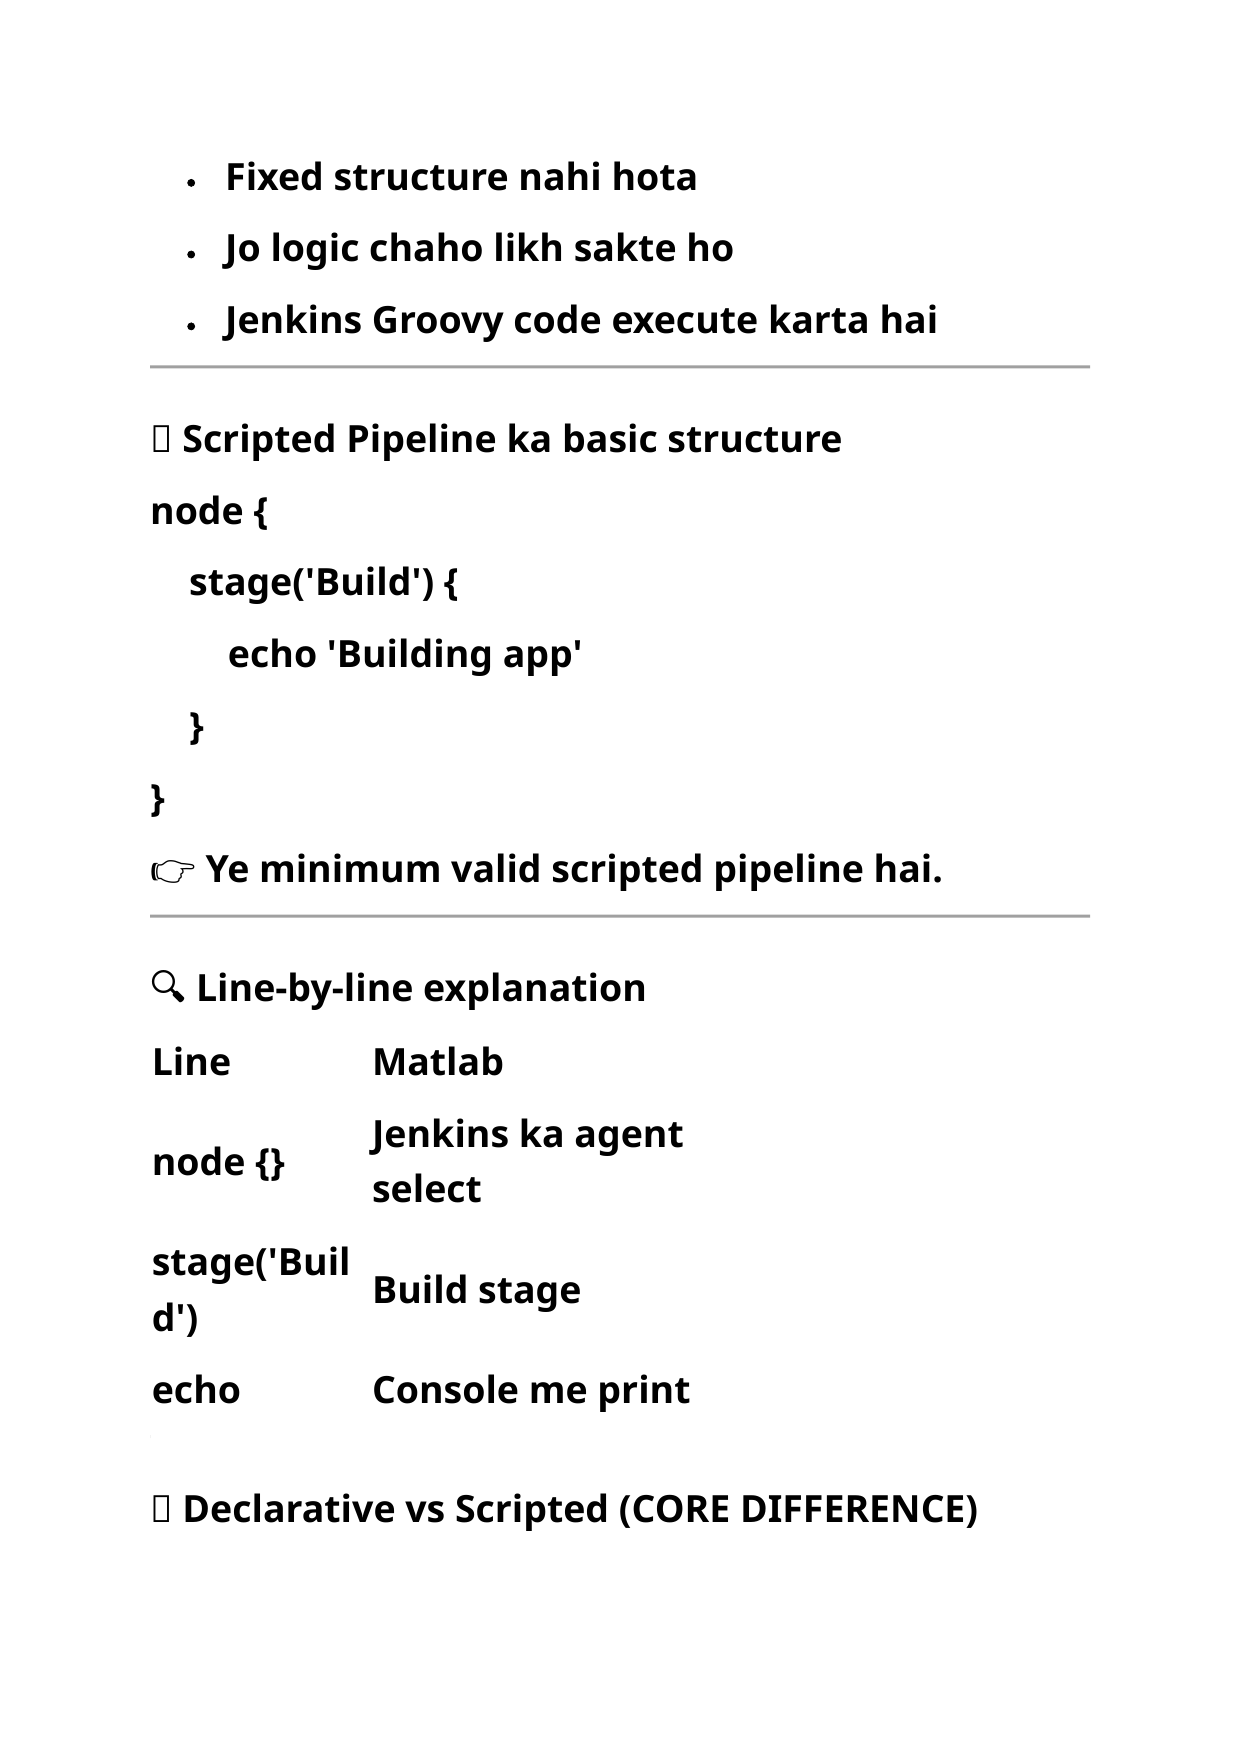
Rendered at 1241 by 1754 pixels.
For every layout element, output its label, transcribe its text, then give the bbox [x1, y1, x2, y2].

table_cell echo [150, 1362, 370, 1435]
text 🔄 Declarative vs Scripted (CORE DIFFERENCE) [150, 1482, 1090, 1533]
text } [150, 699, 1090, 750]
table_header Matlab [370, 1033, 755, 1106]
text stage('Build') { [150, 556, 1090, 607]
table_cell Build stage [370, 1234, 755, 1362]
table_cell stage('Build') [150, 1234, 370, 1362]
table_header Line [150, 1033, 370, 1106]
text echo 'Building app' [150, 627, 1090, 678]
text 🔍 Line-by-line explanation [150, 961, 1090, 1012]
list Fixed structure nahi hota [187, 150, 1090, 201]
table_cell node {} [150, 1106, 370, 1234]
table_cell Console me print [370, 1362, 755, 1435]
table_cell Jenkins ka agent select [370, 1106, 755, 1234]
text } [150, 771, 1090, 822]
text node { [150, 484, 1090, 535]
list Jo logic chaho likh sakte ho [187, 222, 1090, 273]
text 👉 Ye minimum valid scripted pipeline hai. [150, 843, 1090, 894]
text 🧱 Scripted Pipeline ka basic structure [150, 412, 1090, 463]
list Jenkins Groovy code execute karta hai [187, 293, 1090, 344]
